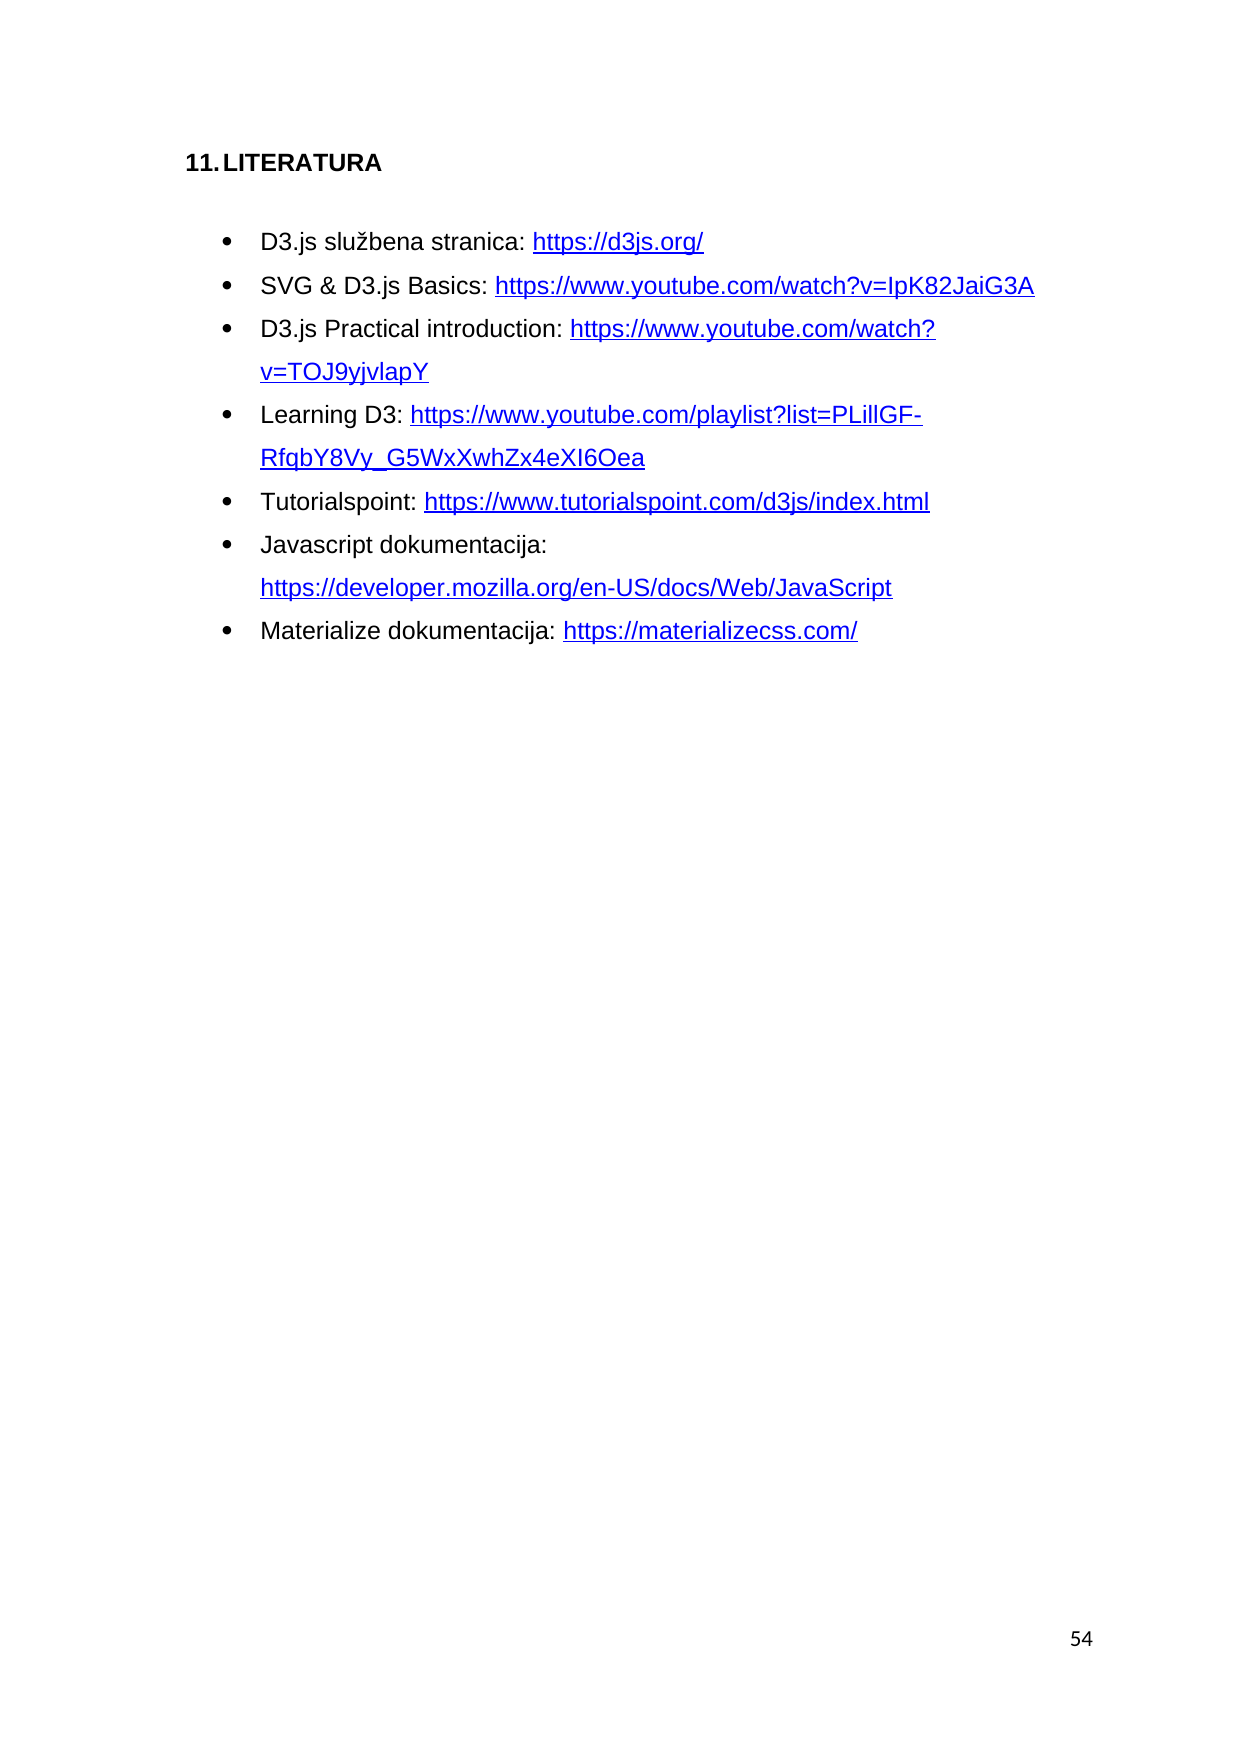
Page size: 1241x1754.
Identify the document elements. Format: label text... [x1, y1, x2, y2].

list D3.js službena stranica: https://d3js.org/ [223, 227, 1093, 256]
list Tutorialspoint: https://www.tutorialspoint.com/d3js/index.html [223, 487, 1093, 515]
list Learning D3: https://www.youtube.com/playlist?list=PLillGF-RfqbY8Vy_G5WxXwhZx4eXI6Oea [223, 400, 1093, 472]
subtitle LITERATURA [185, 148, 1093, 176]
list D3.js Practical introduction: https://www.youtube.com/watch?v=TOJ9yjvlapY [223, 314, 1093, 386]
list Javascript dokumentacija: https://developer.mozilla.org/en-US/docs/Web/JavaScript [223, 530, 1093, 602]
list Materialize dokumentacija: https://materializecss.com/ [223, 616, 1093, 645]
list SVG & D3.js Basics: https://www.youtube.com/watch?v=IpK82JaiG3A [223, 271, 1093, 299]
